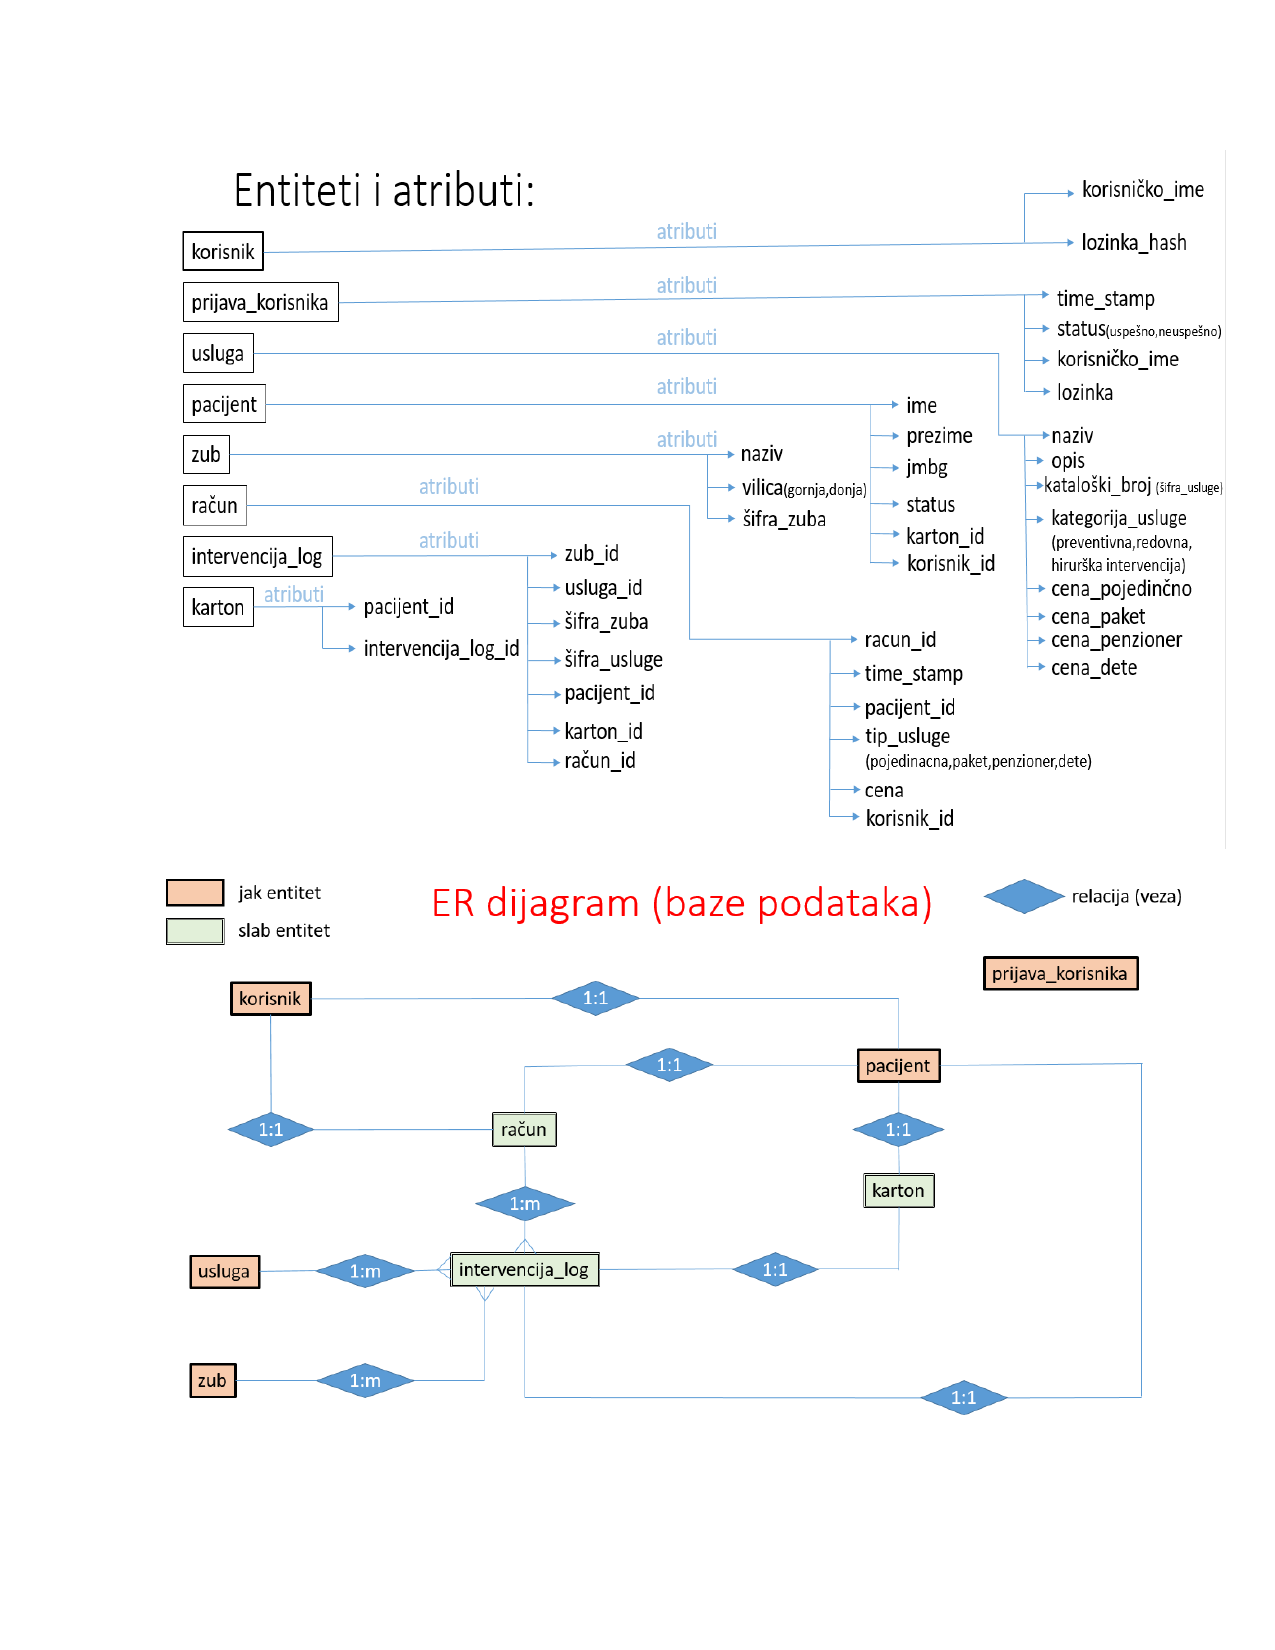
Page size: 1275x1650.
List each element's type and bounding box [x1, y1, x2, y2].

picture [150, 867, 1207, 1463]
picture [150, 150, 1226, 849]
